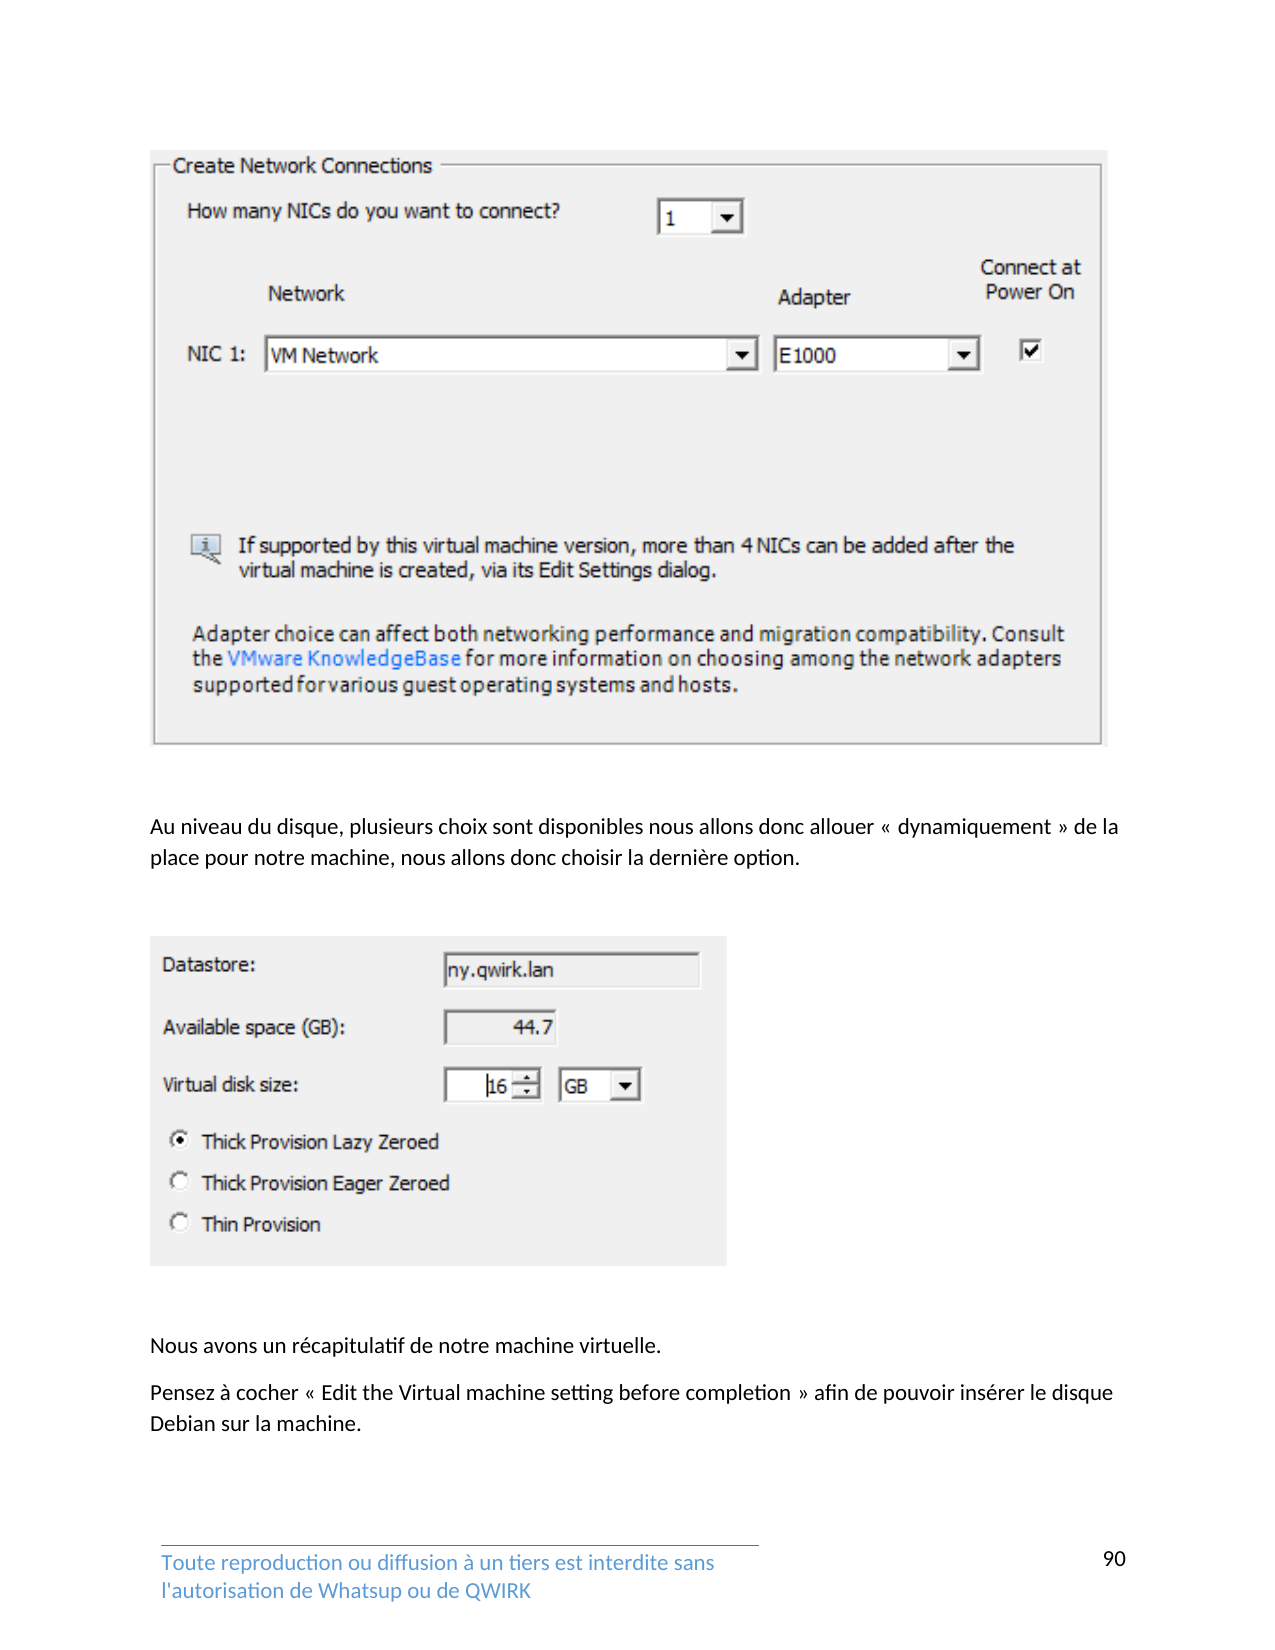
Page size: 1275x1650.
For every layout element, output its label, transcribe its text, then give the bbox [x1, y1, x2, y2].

picture [150, 936, 727, 1266]
picture [150, 150, 1108, 747]
text Au niveau du disque, plusieurs choix sont disponibles nous allons donc allouer « dynamiquement » de la place pour notre machine, nous allons donc choisir la dernière option. [150, 812, 1125, 871]
text Nous avons un récapitulatif de notre machine virtuelle. [150, 1332, 1125, 1360]
text Pensez à cocher « Edit the Virtual machine setting before completion » afin de pouvoir insérer le disque Debian sur la machine. [150, 1378, 1125, 1437]
